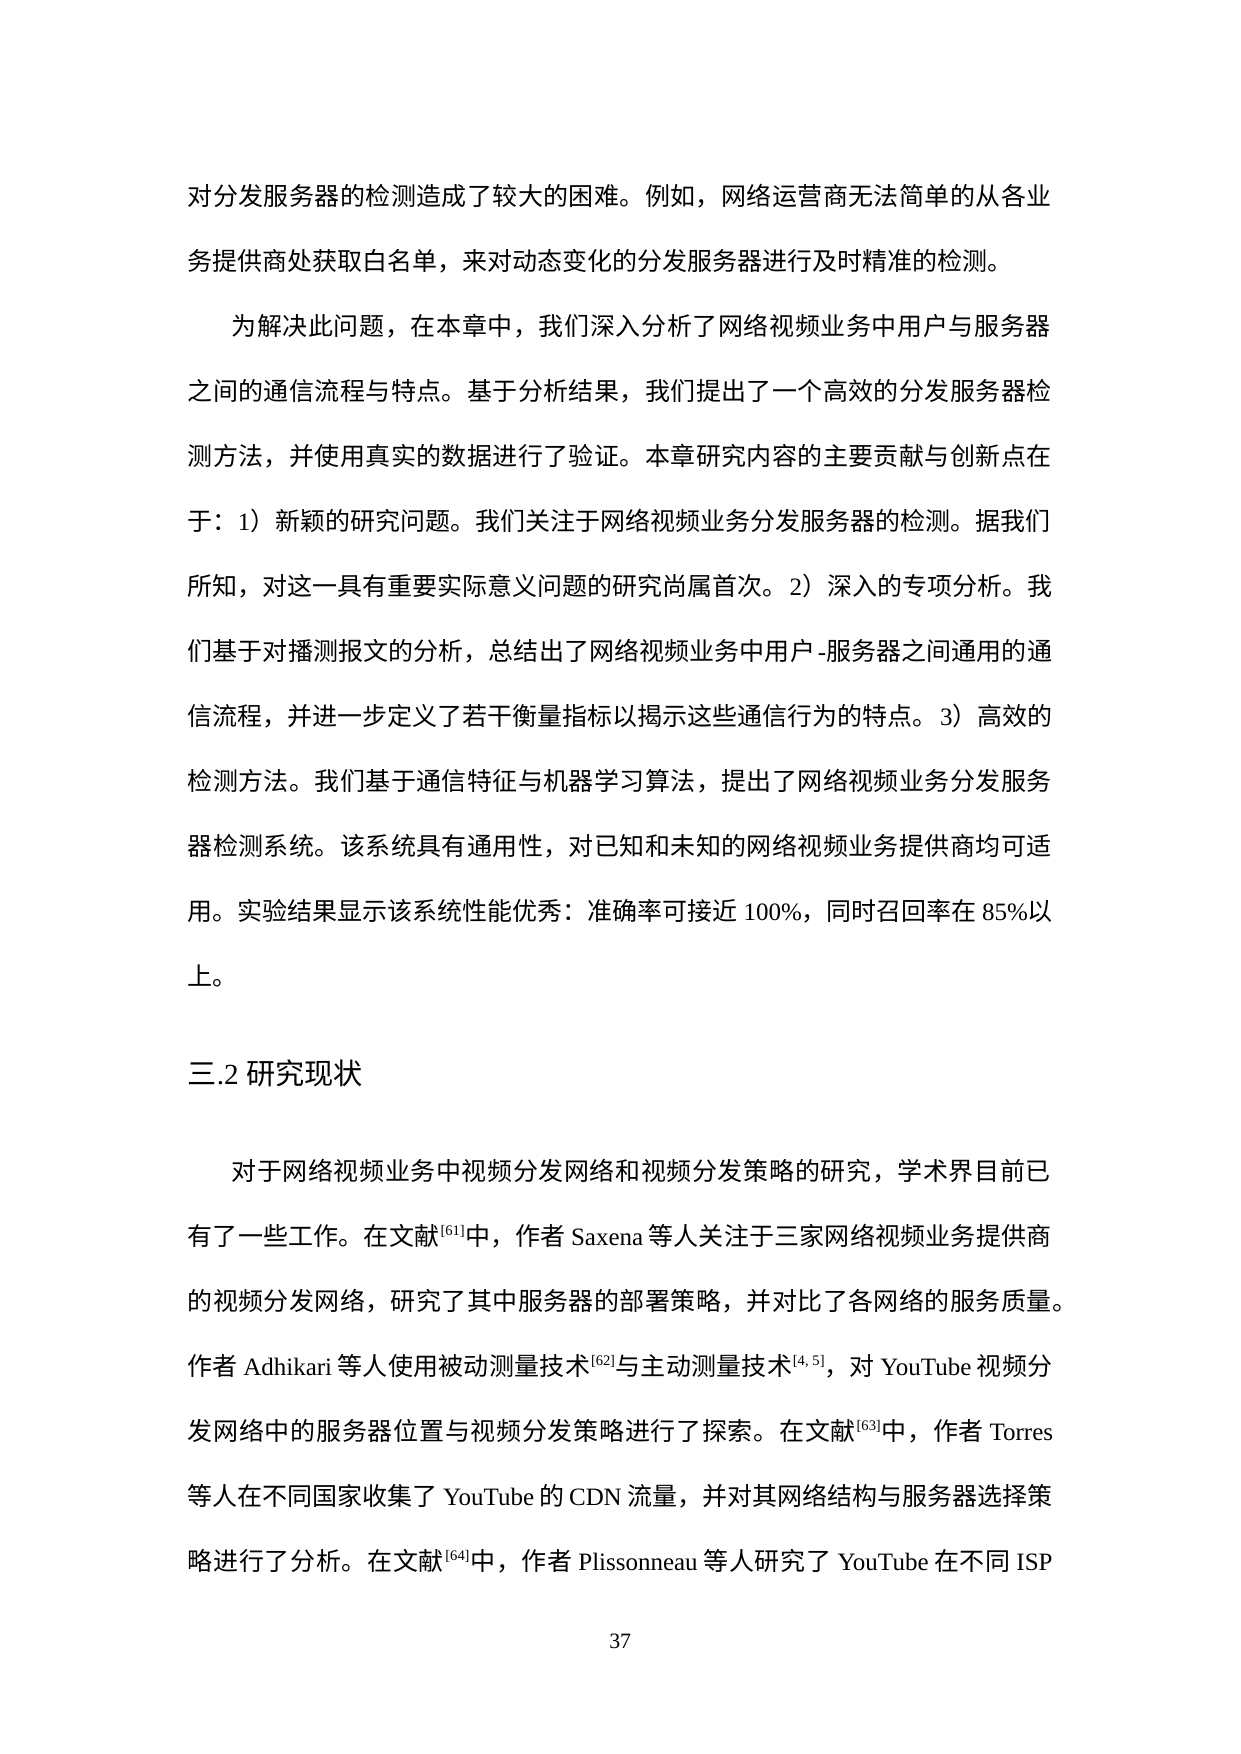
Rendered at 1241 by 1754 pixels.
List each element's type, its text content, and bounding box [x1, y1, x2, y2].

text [187, 162, 1053, 292]
text 为解决此问题，在本章中，我们深入分析了网络视频业务中用户与服务器之间的通信流程与特点。基于分析结果，我们提出了一个高效的分发服务器检测方法，并使用真实的数据进行了验证。本章研究内容的主要贡献与创新点在于：1）新颖的研究问题。我们关注于网络视频业务分发服务器的检测。据我们所知，对这一具有重要实际意义问题的研究尚属首次。2）深入的专项分析。我们基于对播测报文的分析，总结出了网络视频业务中用户-服务器之间通用的通信流程，并进一步定义了若干衡量指标以揭示这些通信行为的特点。3）高效的检测方法。我们基于通信特征与机器学习算法，提出了网络视频业务分发服务器检测系统。该系统具有通用性，对已知和未知的网络视频业务提供商均可适用。实验结果显示该系统性能优秀：准确率可接近100%，同时召回率在85%以上。 [187, 292, 1053, 1007]
text 研究现状 [187, 1039, 1053, 1104]
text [187, 1137, 1053, 1592]
